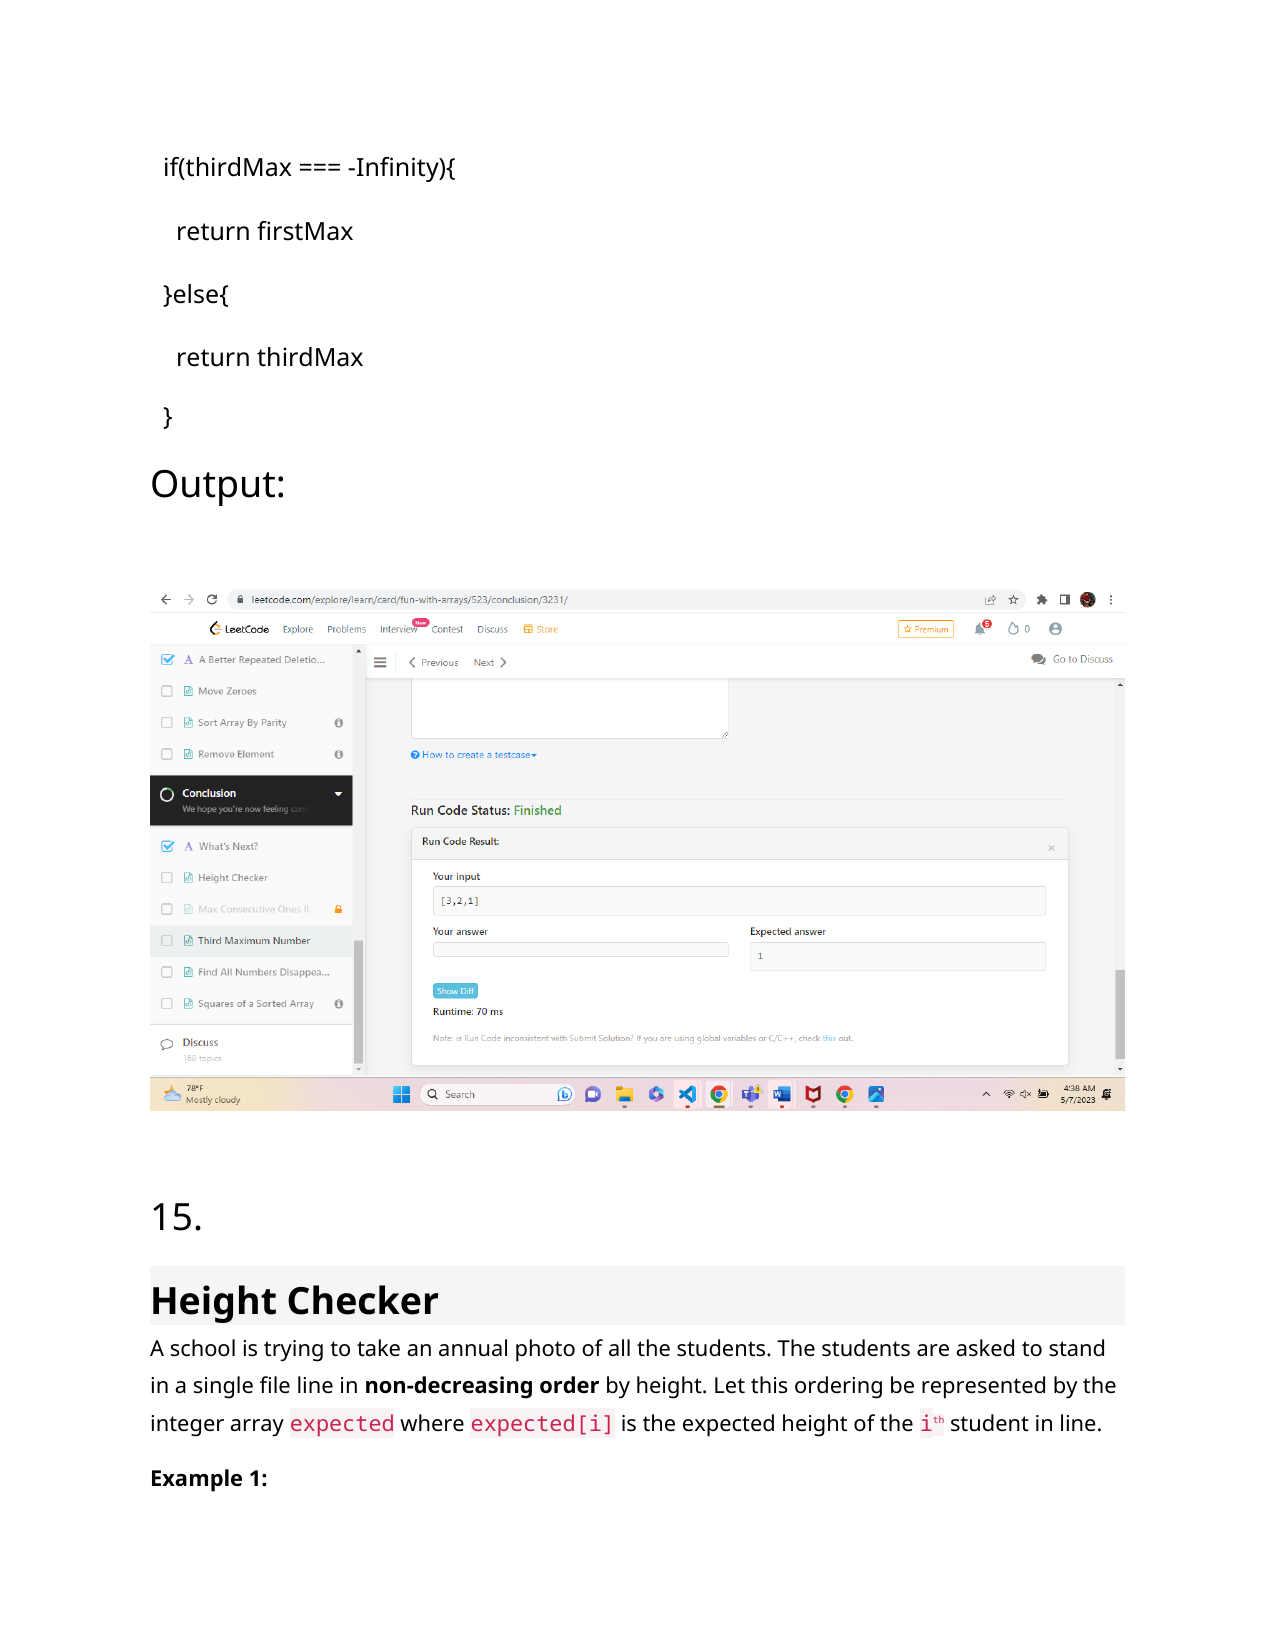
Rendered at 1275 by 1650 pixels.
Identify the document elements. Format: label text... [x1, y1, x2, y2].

text } [150, 399, 1125, 433]
text A school is trying to take an annual photo of all the students. The students are asked to stand in a single file line in non-decreasing order by height. Let this ordering be represented by the integer array expected where expected[i] is the expected height of the ith student in line. [150, 1325, 1125, 1438]
picture [150, 587, 1125, 1111]
text 15. [150, 1190, 1125, 1241]
text Output: [150, 458, 1125, 509]
text Height Checker [150, 1266, 1125, 1325]
text return thirdMax [150, 340, 1125, 374]
text }else{ [150, 276, 1125, 311]
text if(thirdMax === -Infinity){ [150, 150, 1125, 184]
text return firstMax [150, 213, 1125, 247]
text Example 1: [150, 1463, 1125, 1492]
